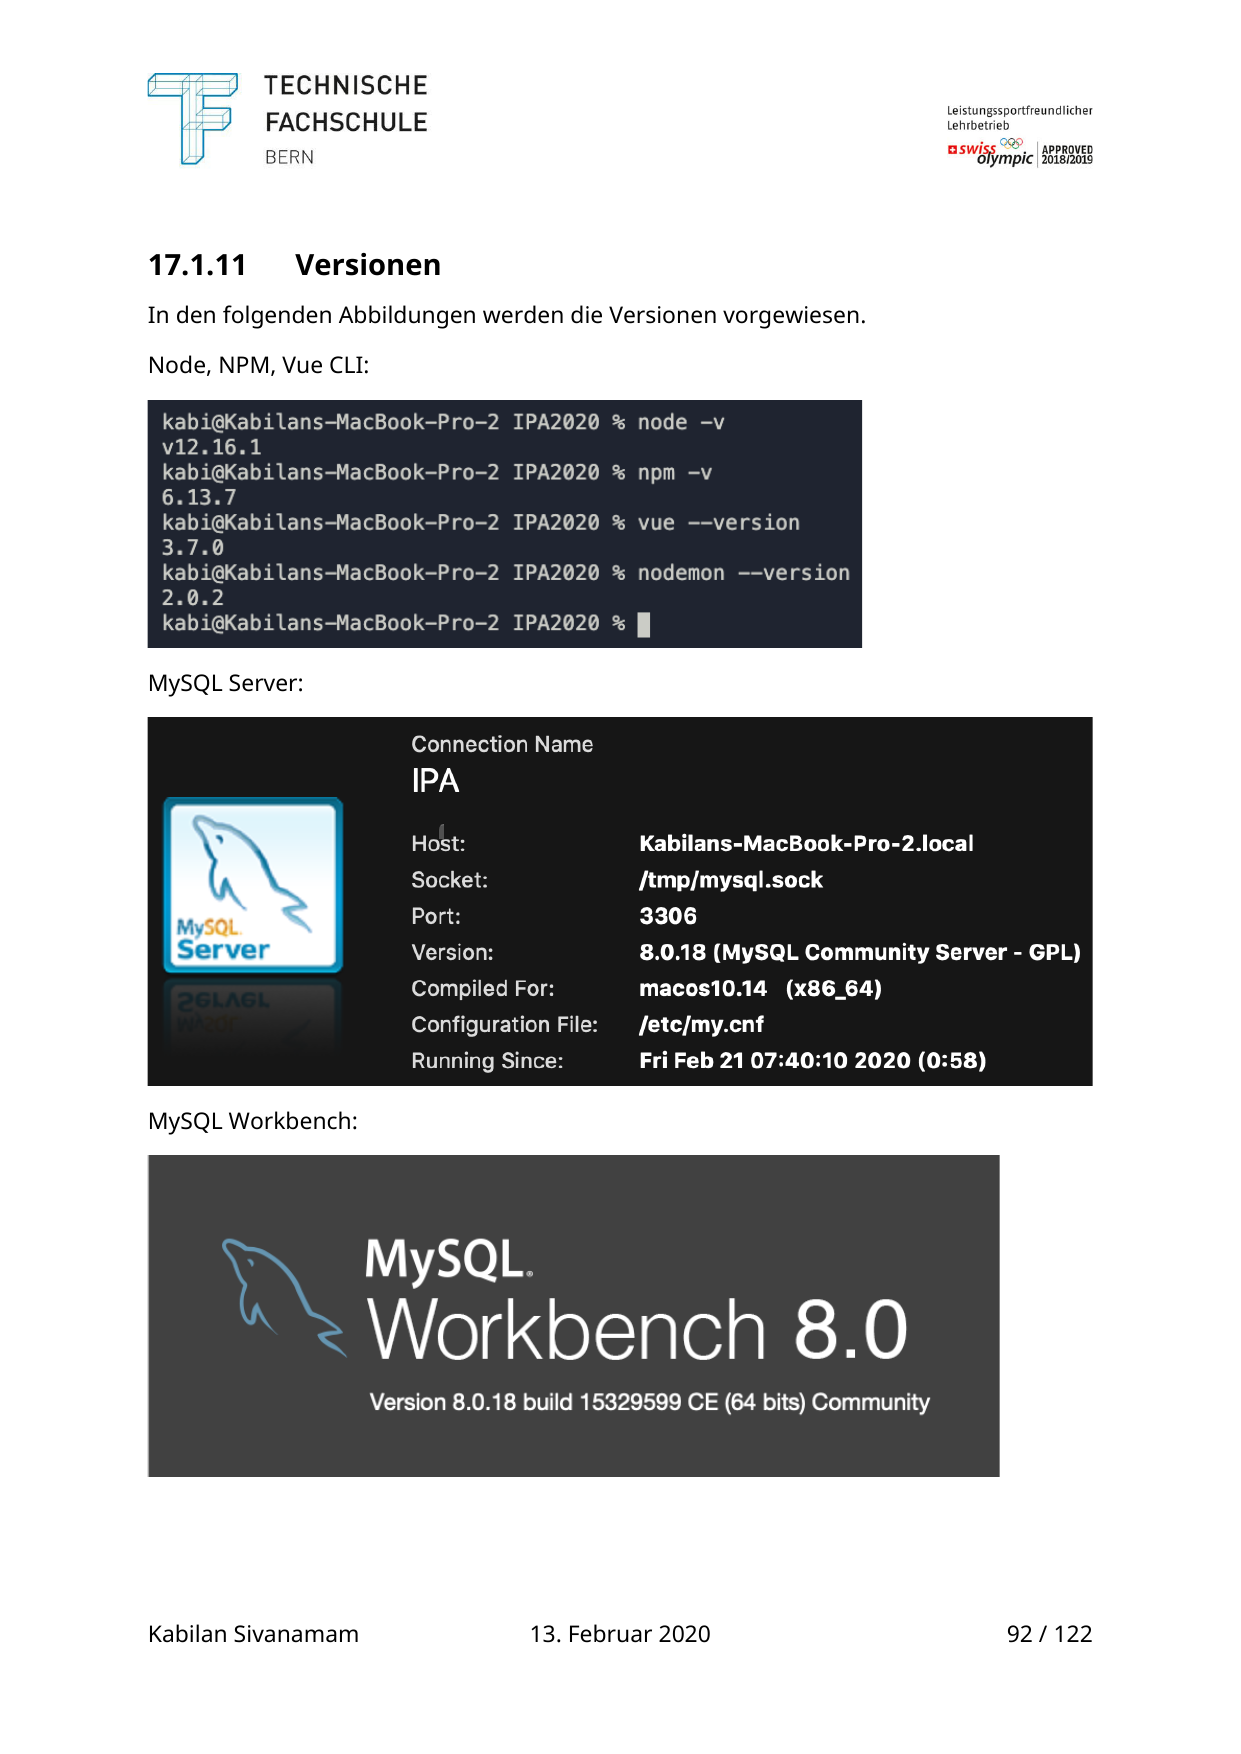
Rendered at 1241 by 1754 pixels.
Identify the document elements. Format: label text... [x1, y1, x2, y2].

picture [147, 717, 1093, 1086]
picture [147, 400, 863, 648]
text MySQL Server: [148, 667, 1093, 698]
picture [147, 73, 1093, 196]
subtitle Versionen [148, 244, 1093, 283]
picture [147, 1155, 1000, 1477]
text In den folgenden Abbildungen werden die Versionen vorgewiesen. [148, 299, 1093, 330]
text Node, NPM, Vue CLI: [148, 349, 1093, 381]
text MySQL Workbench: [148, 1105, 1093, 1136]
